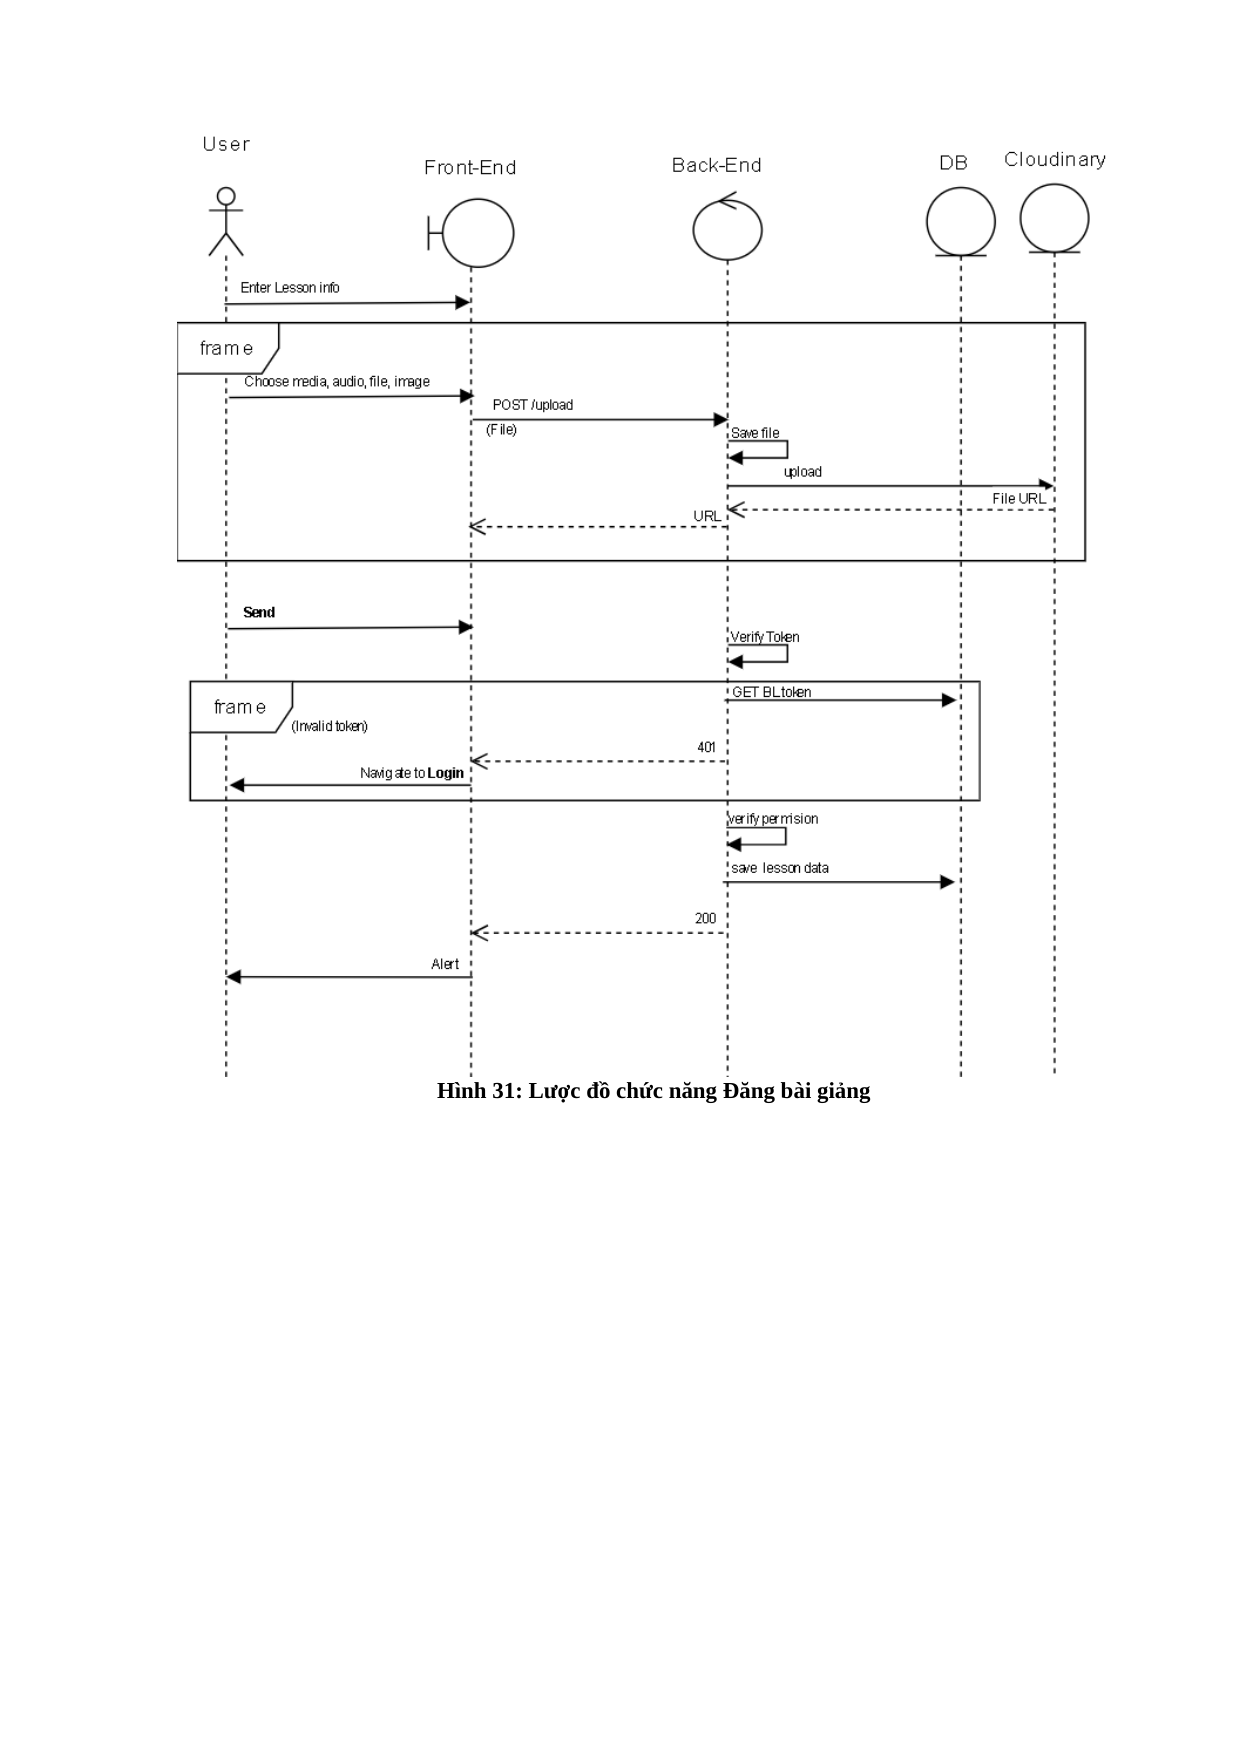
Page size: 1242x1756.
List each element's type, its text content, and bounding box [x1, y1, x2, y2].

text Hình 31: Lược đồ chức năng Đăng bài giảng [184, 1077, 1123, 1103]
picture [177, 118, 1124, 1077]
